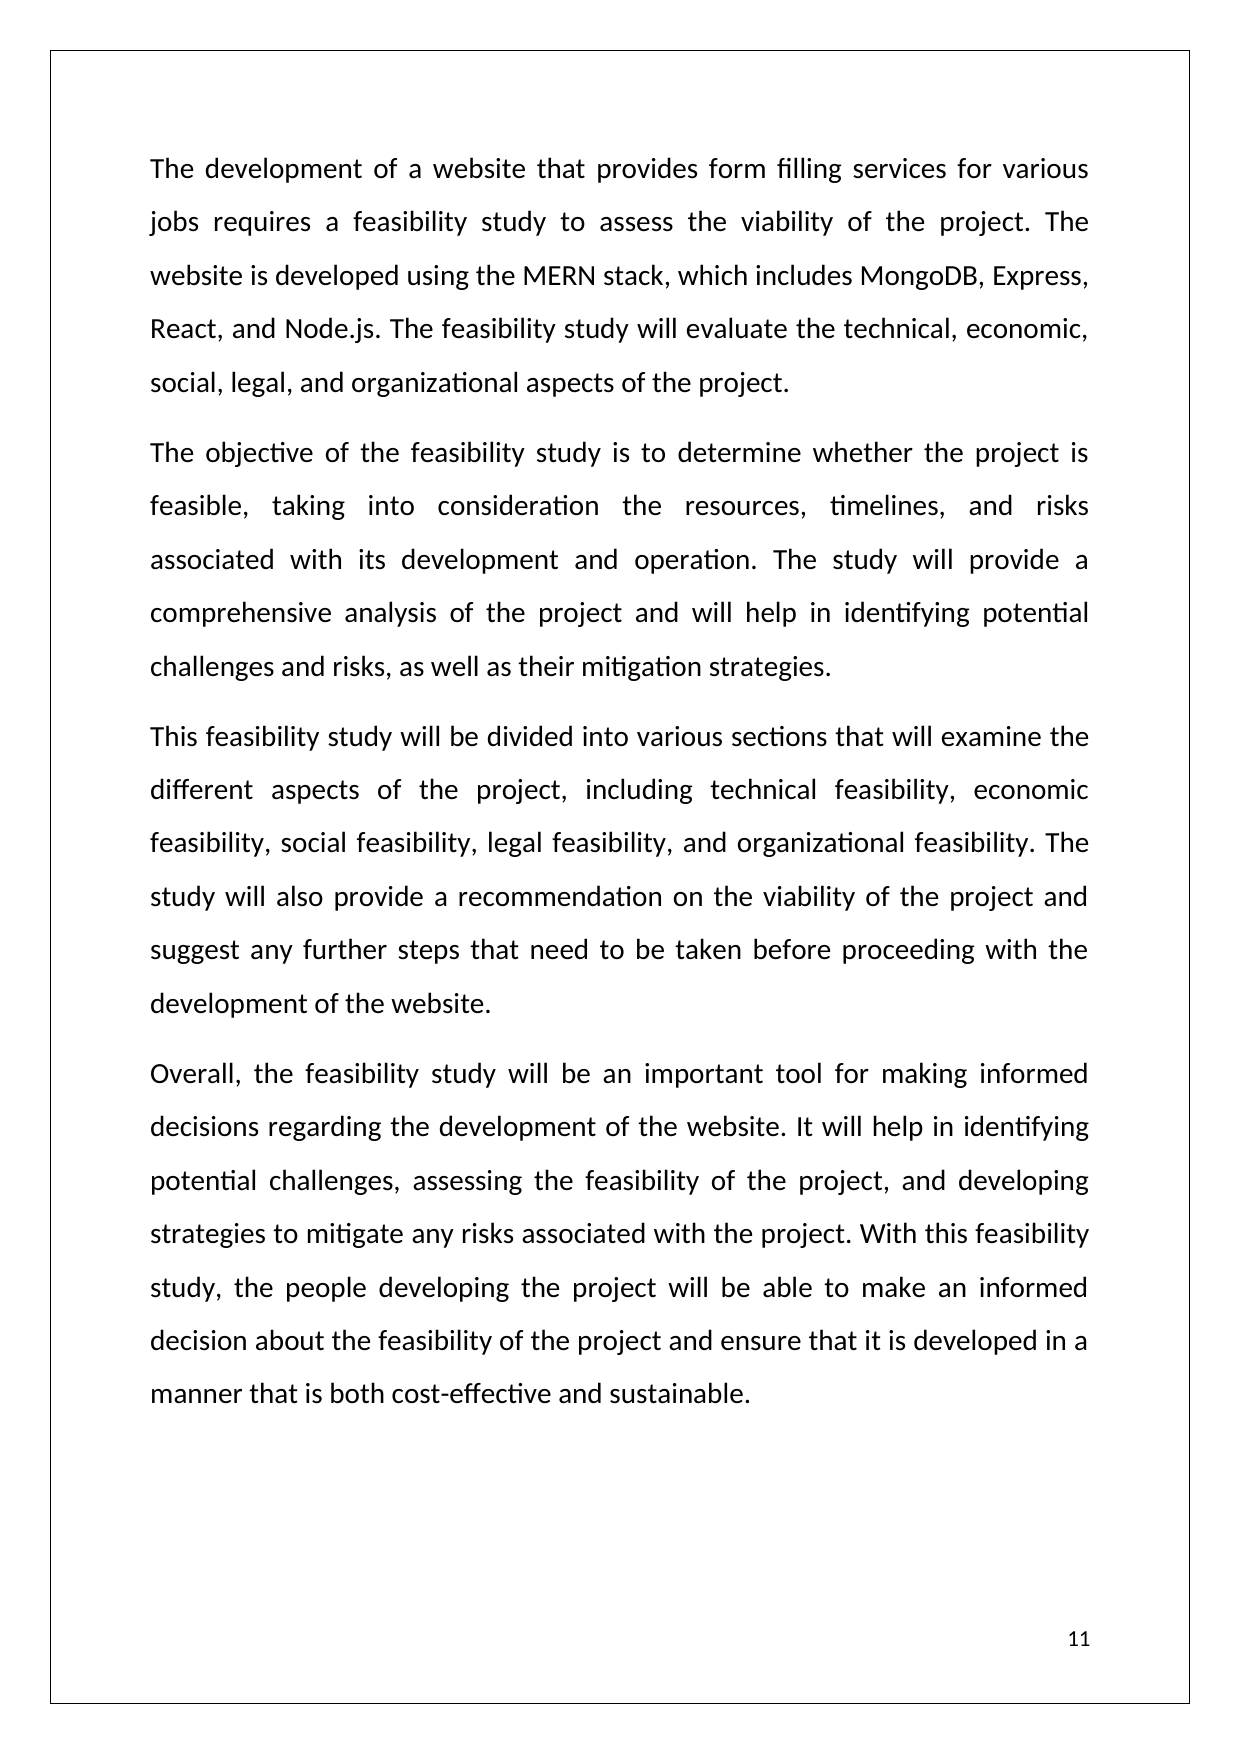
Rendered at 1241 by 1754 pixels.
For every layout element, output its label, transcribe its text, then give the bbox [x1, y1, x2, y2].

text Overall, the feasibility study will be an important tool for making informed decisions regarding the development of the website. It will help in identifying potential challenges, assessing the feasibility of the project, and developing strategies to mitigate any risks associated with the project. With this feasibility study, the people developing the project will be able to make an informed decision about the feasibility of the project and ensure that it is developed in a manner that is both cost-effective and sustainable. [150, 1055, 1090, 1411]
text This feasibility study will be divided into various sections that will examine the different aspects of the project, including technical feasibility, economic feasibility, social feasibility, legal feasibility, and organizational feasibility. The study will also provide a recommendation on the viability of the project and suggest any further steps that need to be taken before proceeding with the development of the website. [150, 718, 1090, 1021]
text The development of a website that provides form filling services for various jobs requires a feasibility study to assess the viability of the project. The website is developed using the MERN stack, which includes MongoDB, Express, React, and Node.js. The feasibility study will evaluate the technical, economic, social, legal, and organizational aspects of the project. [150, 150, 1090, 399]
text The objective of the feasibility study is to determine whether the project is feasible, taking into consideration the resources, timelines, and risks associated with its development and operation. The study will provide a comprehensive analysis of the project and will help in identifying potential challenges and risks, as well as their mitigation strategies. [150, 434, 1090, 683]
